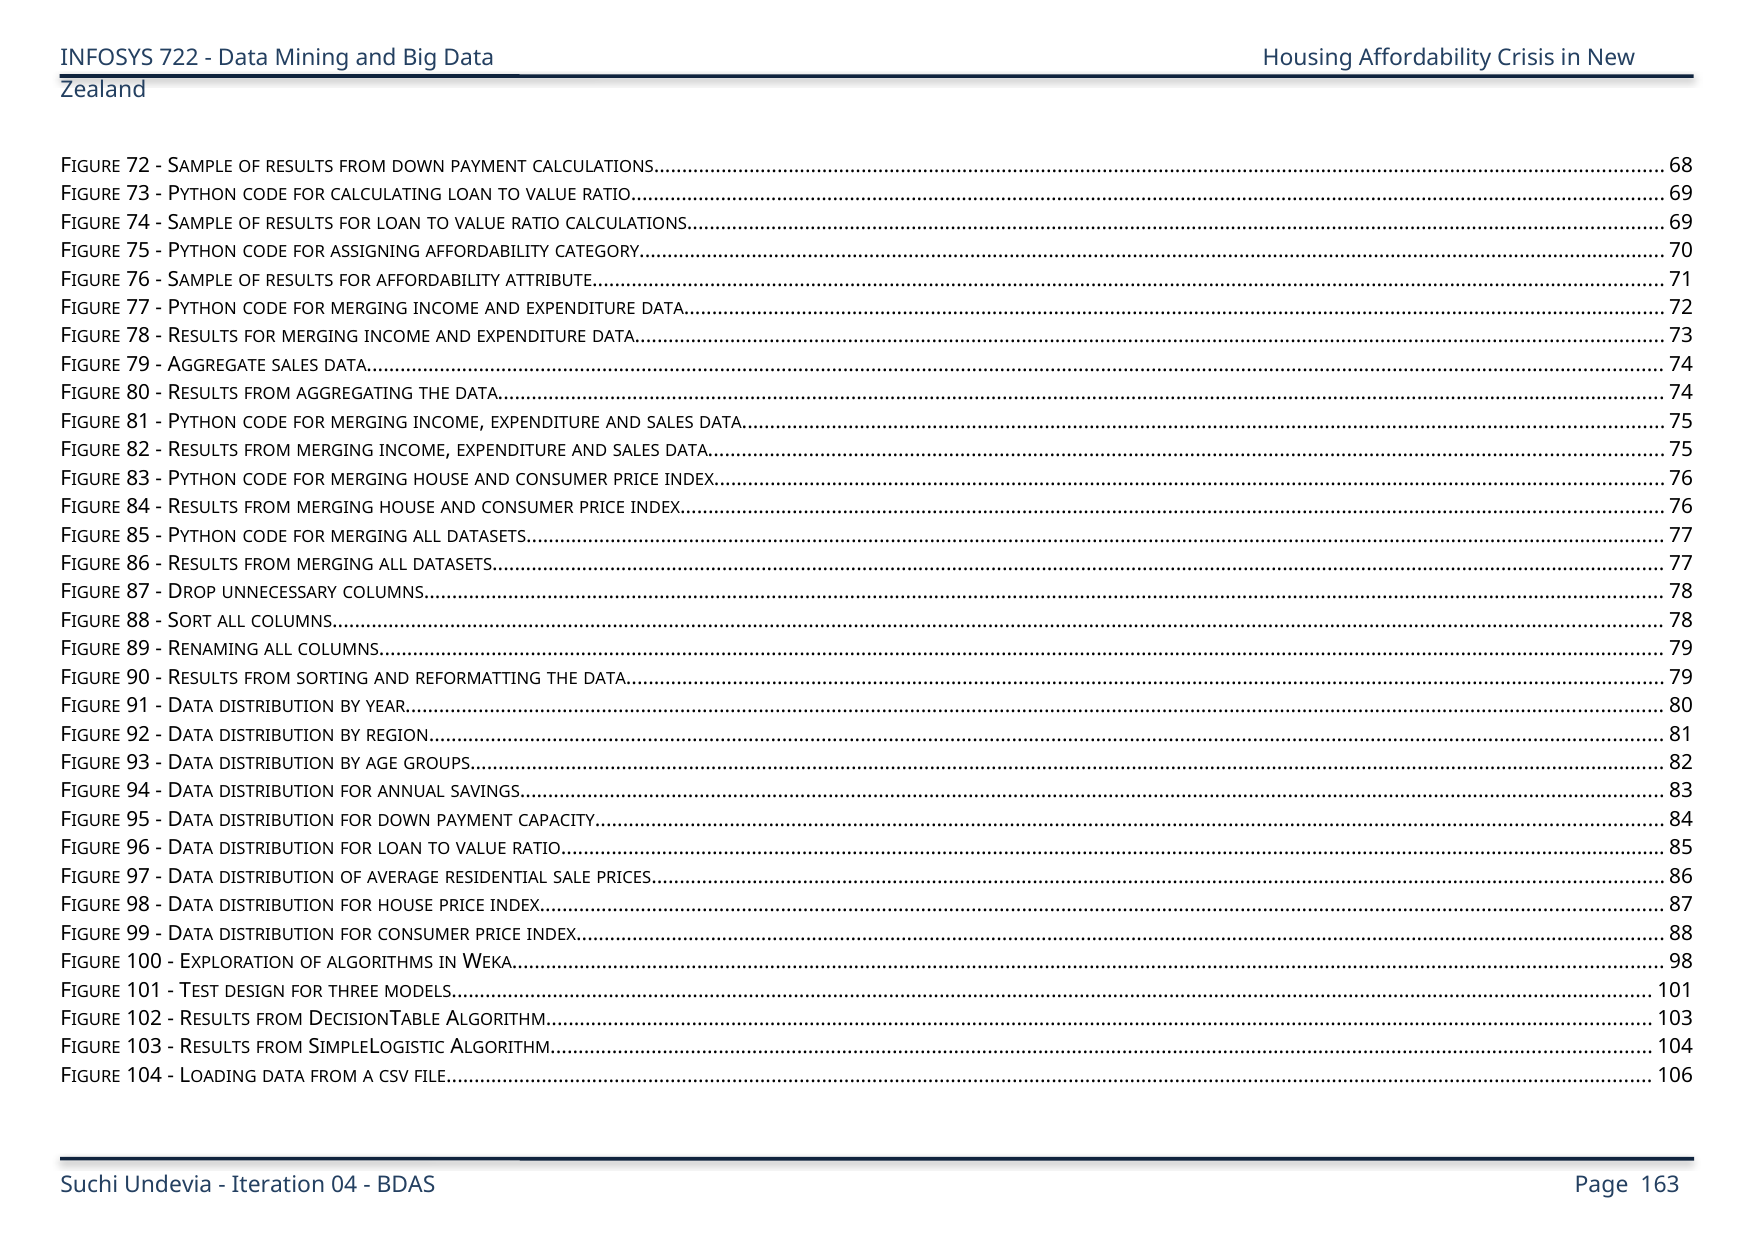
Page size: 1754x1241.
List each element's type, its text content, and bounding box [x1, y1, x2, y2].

text Figure 86 - Results from merging all datasets 77 [60, 548, 1694, 577]
text Figure 78 - Results for merging income and expenditure data 73 [60, 321, 1694, 349]
text Figure 100 - Exploration of algorithms in Weka 98 [60, 946, 1694, 975]
text Figure 80 - Results from aggregating the data 74 [60, 377, 1694, 406]
text Figure 94 - Data distribution for annual savings 83 [60, 776, 1694, 804]
text Figure 85 - Python code for merging all datasets 77 [60, 520, 1694, 548]
text Figure 83 - Python code for merging house and consumer price index 76 [60, 463, 1694, 491]
text Figure 98 - Data distribution for house price index 87 [60, 889, 1694, 918]
text Figure 90 - Results from sorting and reformatting the data 79 [60, 662, 1694, 690]
text Figure 102 - Results from DecisionTable Algorithm 103 [60, 1003, 1694, 1032]
text Figure 75 - Python code for assigning affordability category 70 [60, 235, 1694, 264]
text Figure 79 - Aggregate sales data 74 [60, 349, 1694, 377]
text Figure 81 - Python code for merging income, expenditure and sales data 75 [60, 406, 1694, 434]
text Figure 82 - Results from merging income, expenditure and sales data 75 [60, 434, 1694, 463]
text Figure 88 - Sort all columns 78 [60, 605, 1694, 633]
text Figure 89 - Renaming all columns 79 [60, 633, 1694, 662]
text Figure 74 - Sample of results for loan to value ratio calculations 69 [60, 207, 1694, 235]
text Figure 91 - Data distribution by year 80 [60, 690, 1694, 719]
text Figure 104 - Loading data from a csv file 106 [60, 1060, 1694, 1088]
text Figure 101 - Test design for three models 101 [60, 975, 1694, 1003]
text Figure 92 - Data distribution by region 81 [60, 719, 1694, 747]
text Figure 96 - Data distribution for loan to value ratio 85 [60, 832, 1694, 861]
text Figure 73 - Python code for calculating loan to value ratio 69 [60, 178, 1694, 207]
text Figure 77 - Python code for merging income and expenditure data 72 [60, 292, 1694, 321]
text Figure 97 - Data distribution of average residential sale prices 86 [60, 861, 1694, 889]
text Figure 72 - Sample of results from down payment calculations 68 [60, 150, 1694, 178]
text Figure 95 - Data distribution for down payment capacity 84 [60, 804, 1694, 832]
text Figure 76 - Sample of results for affordability attribute 71 [60, 264, 1694, 292]
text Figure 99 - Data distribution for consumer price index 88 [60, 918, 1694, 946]
text Figure 87 - Drop unnecessary columns 78 [60, 577, 1694, 605]
text Figure 93 - Data distribution by age groups 82 [60, 747, 1694, 776]
text Figure 103 - Results from SimpleLogistic Algorithm 104 [60, 1032, 1694, 1060]
text Figure 84 - Results from merging house and consumer price index 76 [60, 491, 1694, 520]
